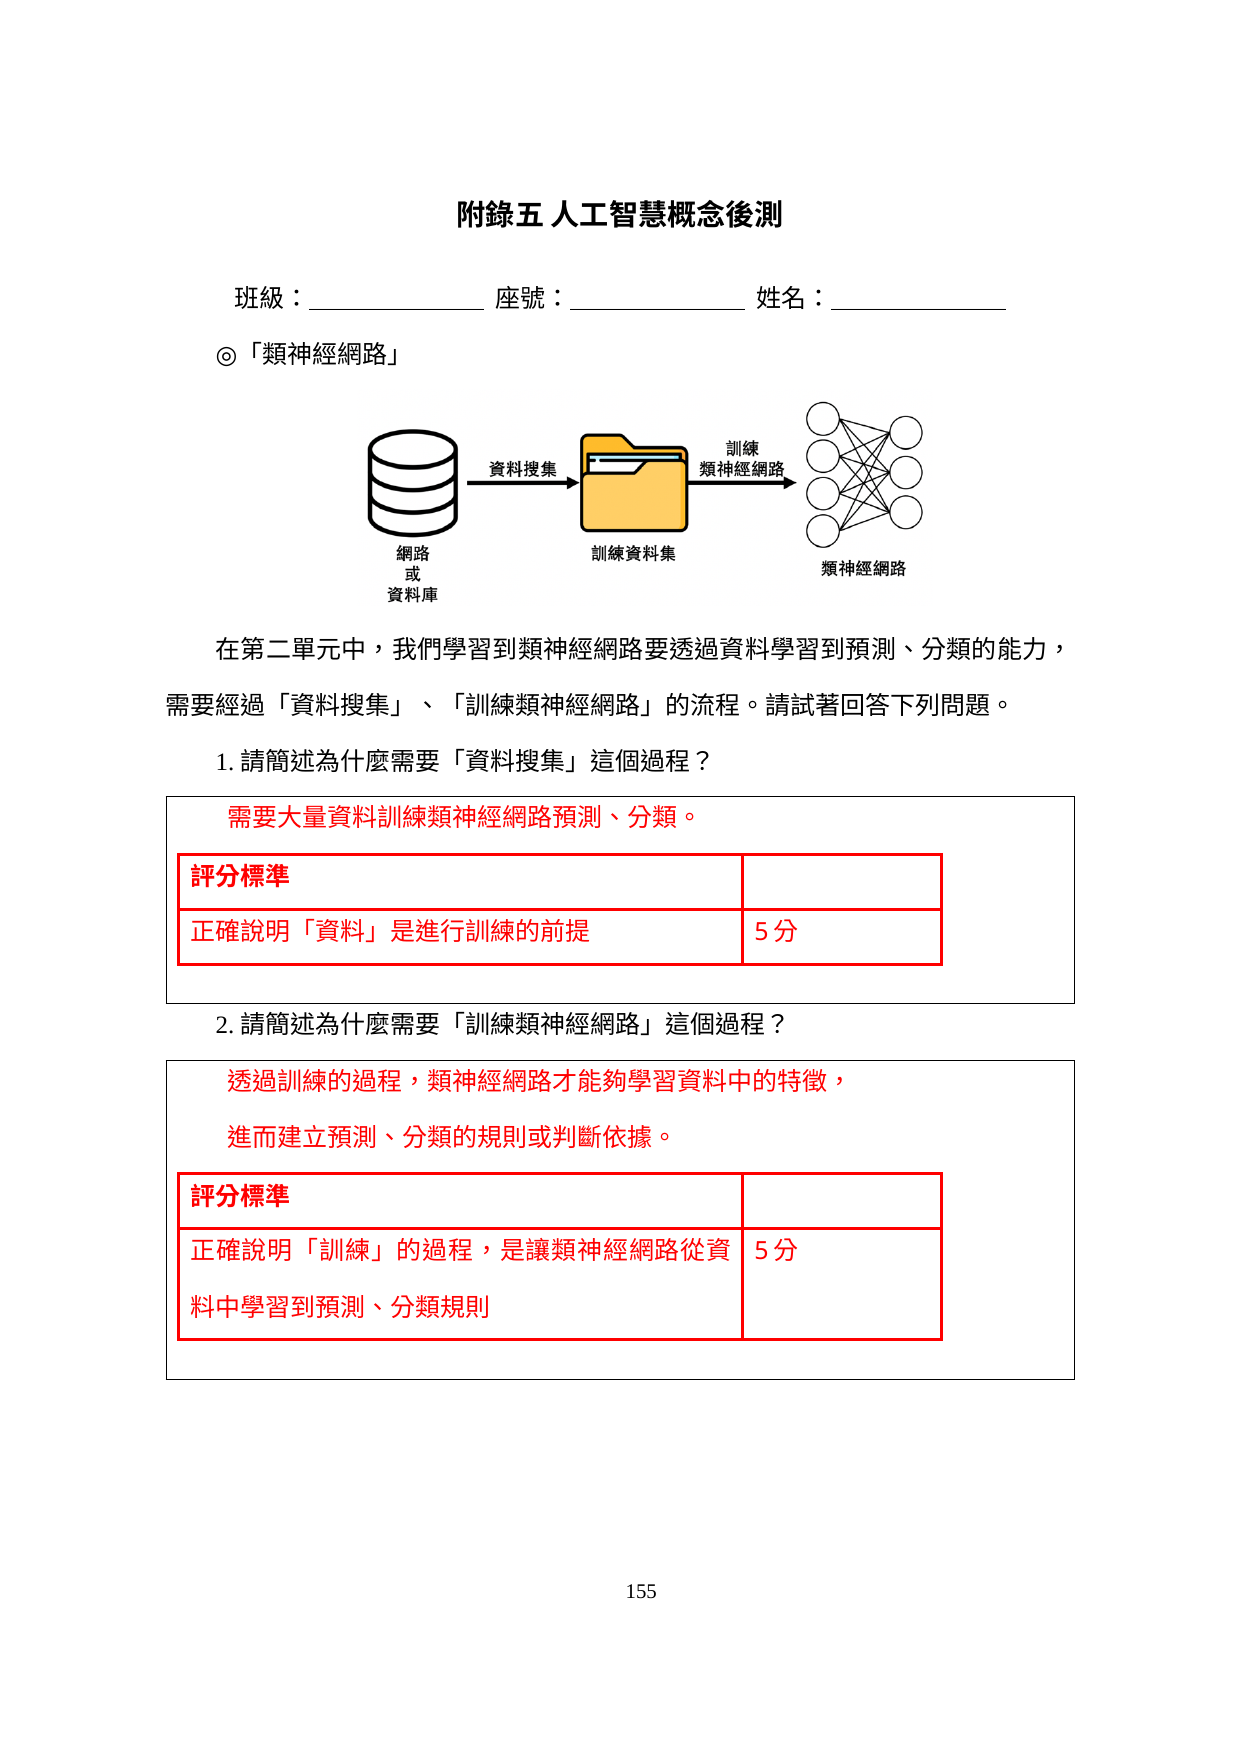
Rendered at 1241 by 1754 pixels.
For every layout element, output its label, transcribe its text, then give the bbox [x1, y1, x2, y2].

table_header 透過訓練的過程，類神經網路才能夠學習資料中的特徵， 進而建立預測、分類的規則或判斷依據。 [167, 1061, 1074, 1379]
text 班級：＿＿＿＿＿＿＿ 座號：＿＿＿＿＿＿＿ 姓名：＿＿＿＿＿＿＿ [165, 278, 1075, 316]
text ◎「類神經網路」 [165, 334, 1075, 371]
table_header 需要大量資料訓練類神經網路預測、分類。 [167, 797, 1074, 1003]
picture [357, 389, 933, 606]
title 附錄五 人工智慧概念後測 [165, 176, 1075, 251]
text 2. 請簡述為什麼需要「訓練類神經網路」這個過程？ [165, 1004, 1075, 1042]
text 1. 請簡述為什麼需要「資料搜集」這個過程？ [165, 741, 1075, 778]
text 在第二單元中，我們學習到類神經網路要透過資料學習到預測、分類的能力，需要經過「資料搜集」、「訓練類神經網路」的流程。請試著回答下列問題。 [165, 629, 1075, 722]
